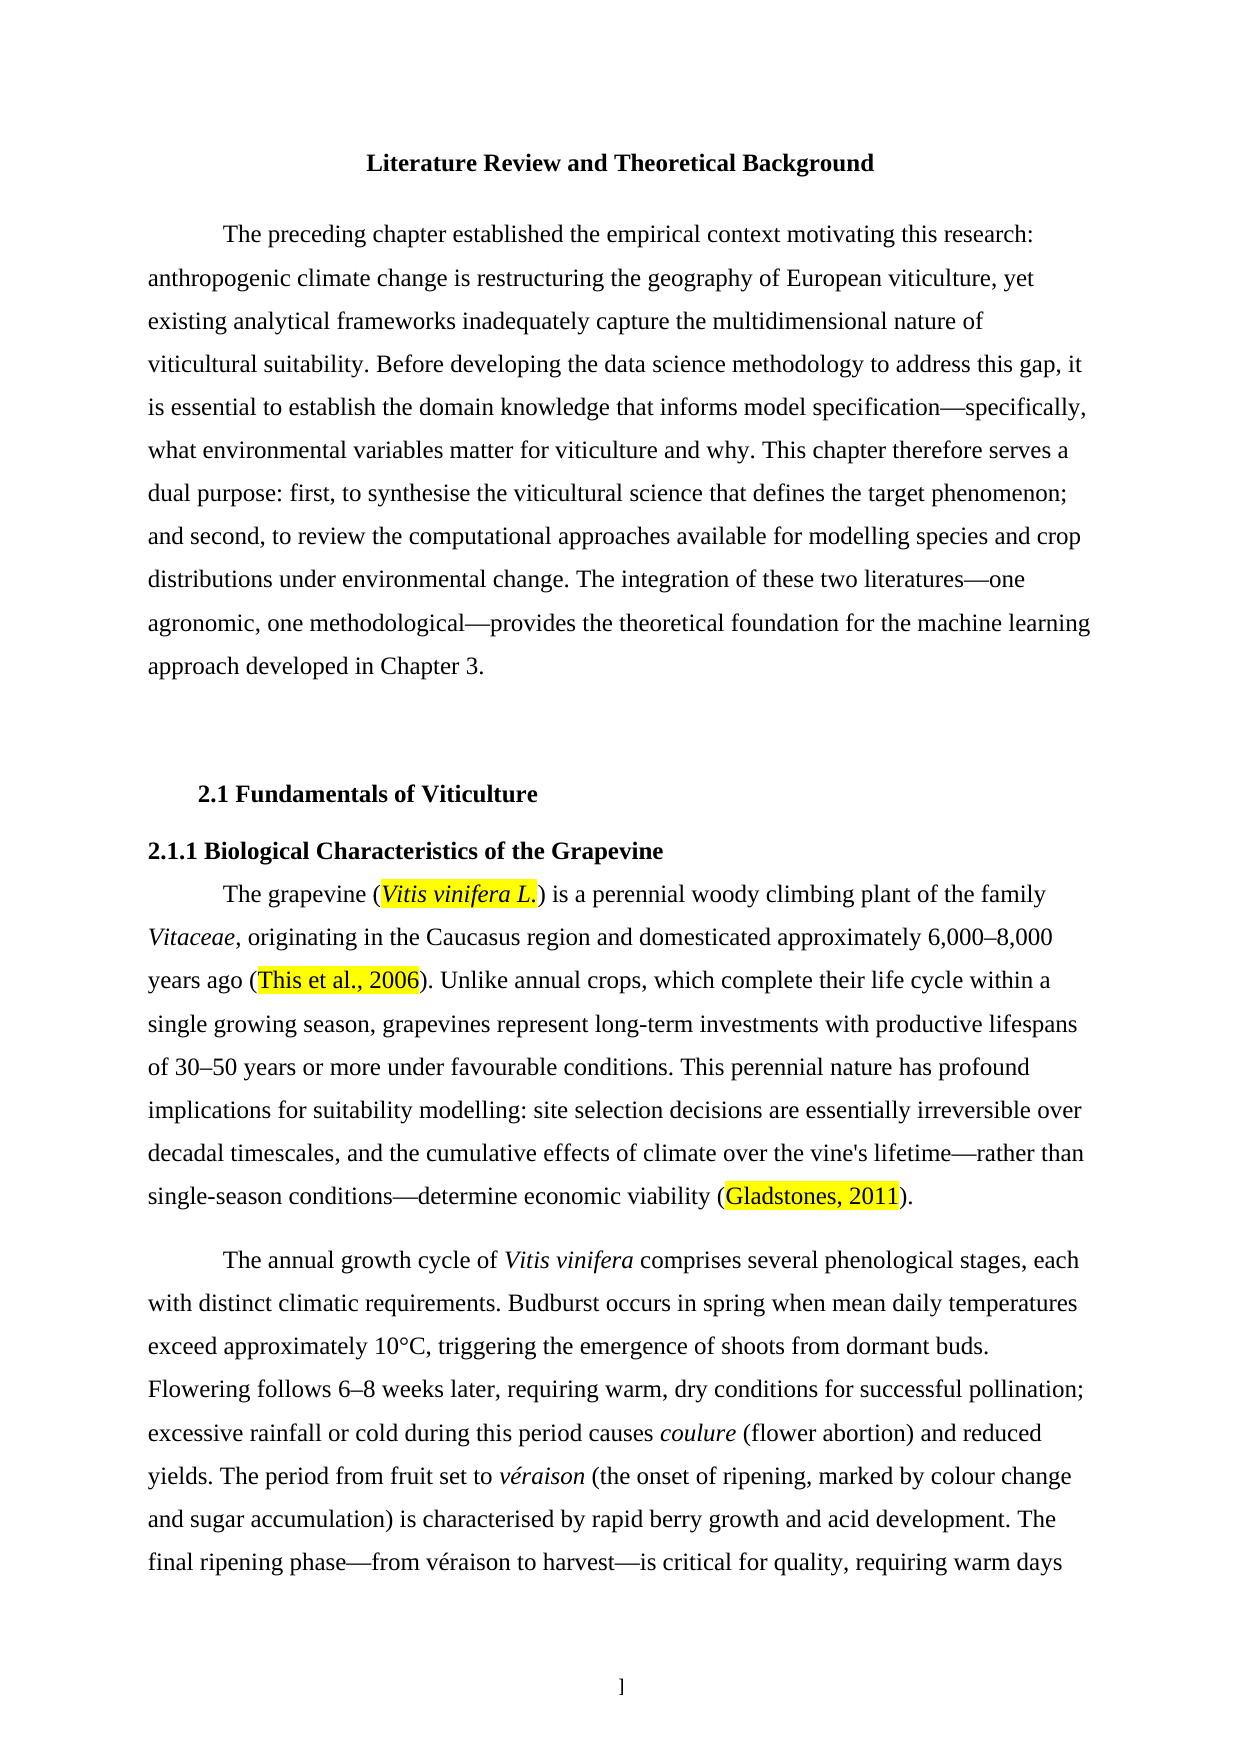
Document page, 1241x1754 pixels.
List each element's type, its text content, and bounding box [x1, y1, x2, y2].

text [148, 1245, 1092, 1576]
subtitle 2.1 Fundamentals of Viticulture [198, 779, 1092, 807]
text The grapevine (Vitis vinifera L.) is a perennial woody climbing plant of the family Vitaceae, originating in the Caucasus region and domesticated approximately 6,000–8,000 years ago (This et al., 2006). Unlike annual crops, which complete their life cycle within a single growing season, grapevines represent long-term investments with productive lifespans of 30–50 years or more under favourable conditions. This perennial nature has profound implications for suitability modelling: site selection decisions are essentially irreversible over decadal timescales, and the cumulative effects of climate over the vine's lifetime—rather than single-season conditions—determine economic viability (Gladstones, 2011). [148, 879, 1092, 1210]
text The preceding chapter established the empirical context motivating this research: anthropogenic climate change is restructuring the geography of European viticulture, yet existing analytical frameworks inadequately capture the multidimensional nature of viticultural suitability. Before developing the data science methodology to address this gap, it is essential to establish the domain knowledge that informs model specification—specifically, what environmental variables matter for viticulture and why. This chapter therefore serves a dual purpose: first, to synthesise the viticultural science that defines the target phenomenon; and second, to review the computational approaches available for modelling species and crop distributions under environmental change. The integration of these two literatures—one agronomic, one methodological—provides the theoretical foundation for the machine learning approach developed in Chapter 3. [148, 219, 1092, 679]
subtitle 2.1.1 Biological Characteristics of the Grapevine [148, 836, 1092, 865]
text Literature Review and Theoretical Background [148, 148, 1092, 176]
